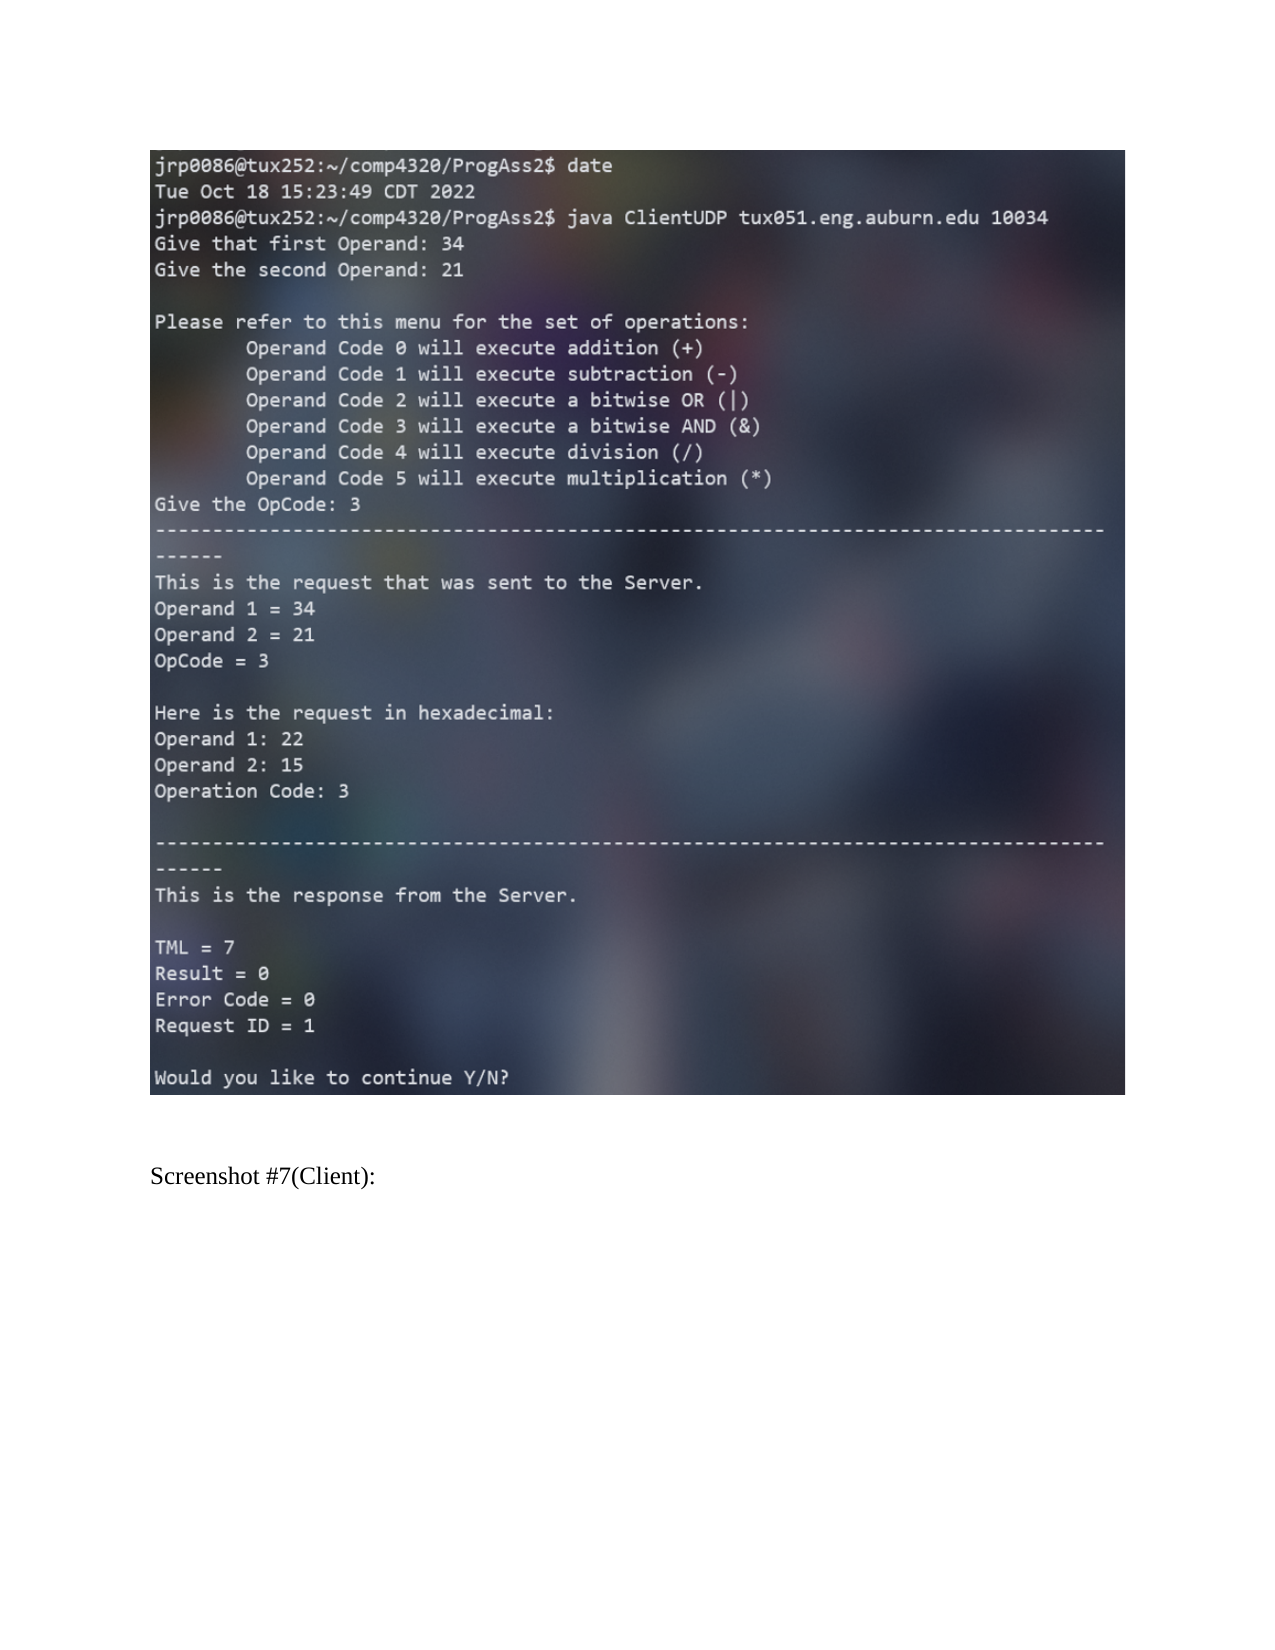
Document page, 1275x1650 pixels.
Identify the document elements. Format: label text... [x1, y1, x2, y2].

picture [150, 150, 1125, 1095]
text Screenshot #7(Client): [150, 1161, 1125, 1189]
